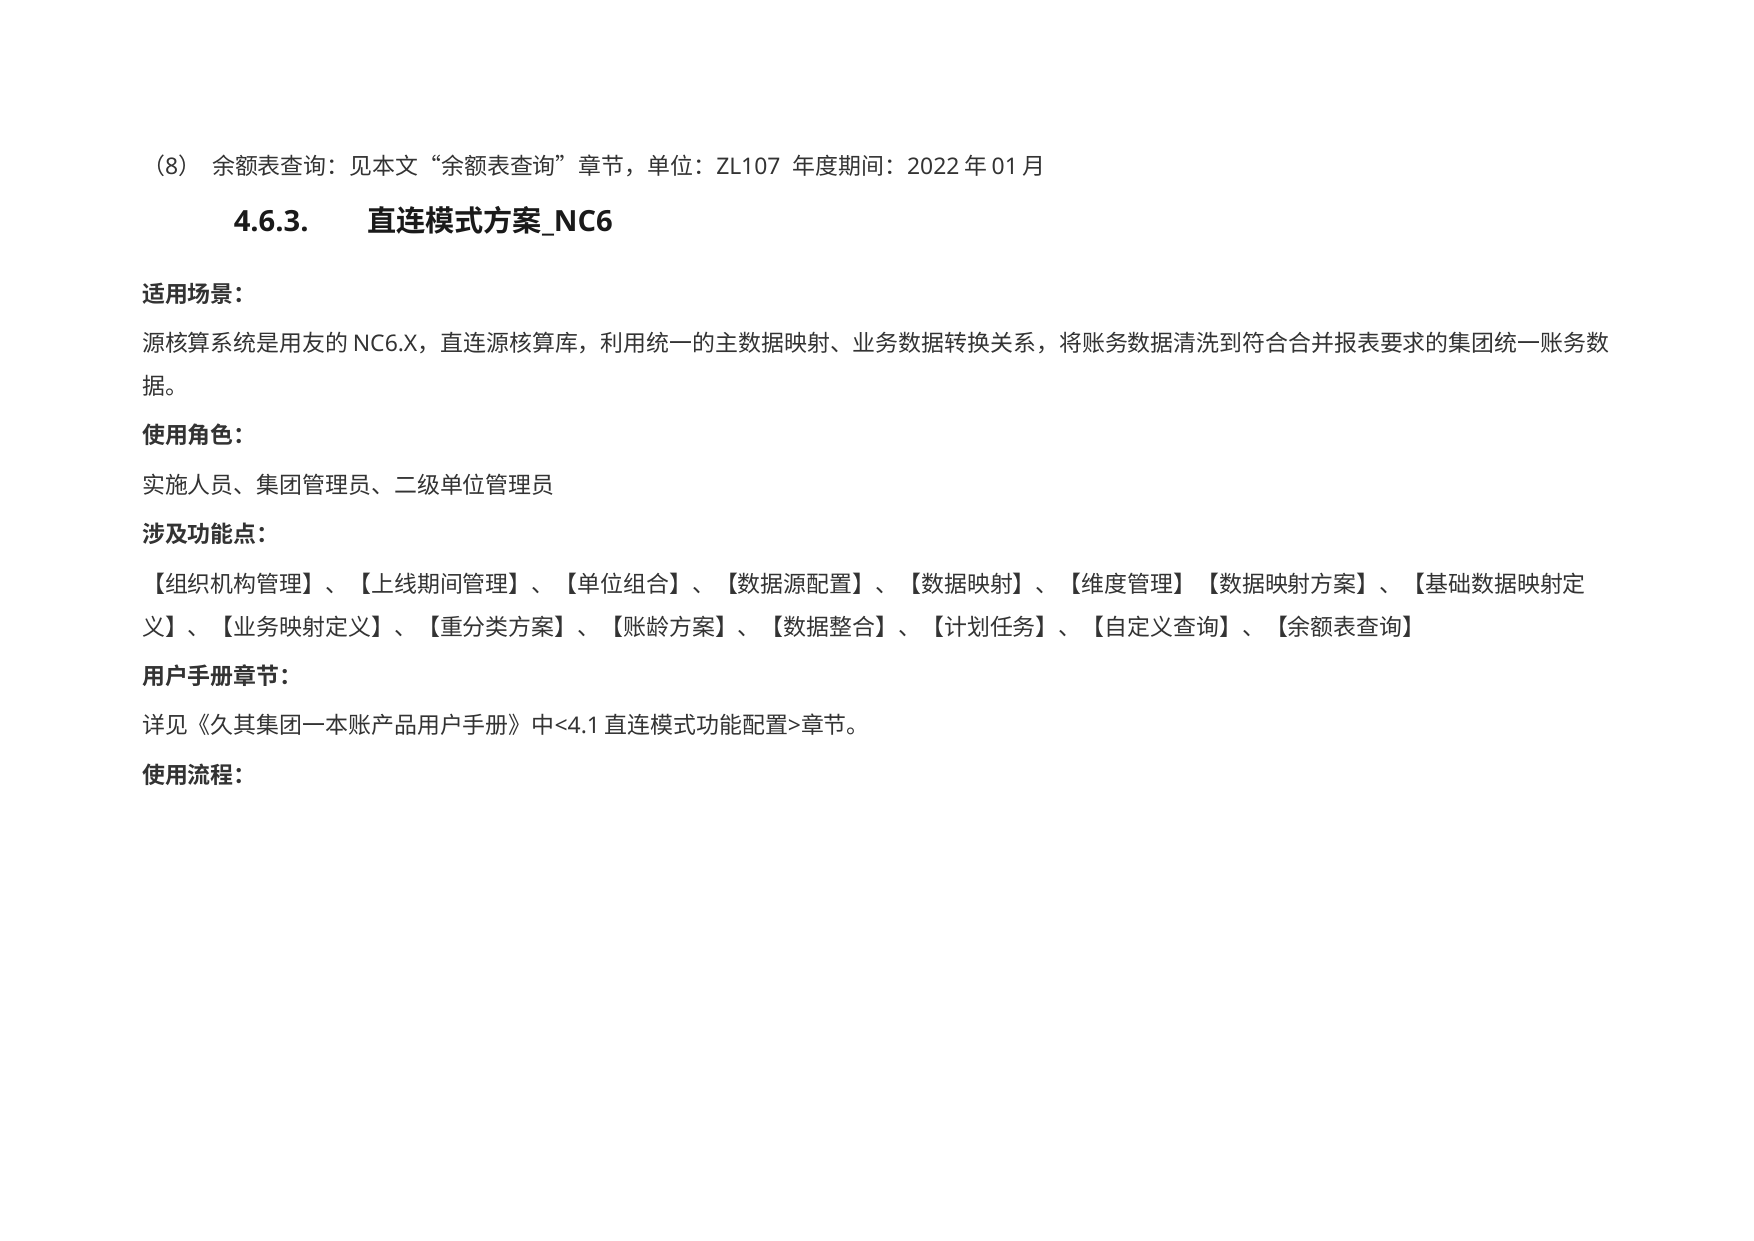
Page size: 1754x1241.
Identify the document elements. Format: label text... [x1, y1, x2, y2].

list 涉及功能点： [142, 516, 1612, 549]
list 【组织机构管理】、【上线期间管理】、【单位组合】、【数据源配置】、【数据映射】、【维度管理】【数据映射方案】、【基础数据映射定义】、【业务映射定义】、【重分类方案】、【账龄方案】、【数据整合】、【计划任务】、【自定义查询】、【余额表查询】 [142, 566, 1612, 642]
list 用户手册章节： [142, 658, 1612, 691]
list 适用场景： [142, 275, 1612, 309]
list 实施人员、集团管理员、二级单位管理员 [142, 467, 1612, 500]
list 使用角色： [142, 417, 1612, 451]
list 源核算系统是用友的NC6.X，直连源核算库，利用统一的主数据映射、业务数据转换关系，将账务数据清洗到符合合并报表要求的集团统一账务数据。 [142, 325, 1612, 401]
list 详见《久其集团一本账产品用户手册》中<4.1直连模式功能配置>章节。 [142, 707, 1612, 741]
list 使用流程： [142, 757, 1612, 790]
list 余额表查询：见本文“余额表查询”章节，单位：ZL107 年度期间：2022年01月 [142, 148, 1612, 181]
subtitle 直连模式方案_NC6 [233, 197, 1612, 239]
